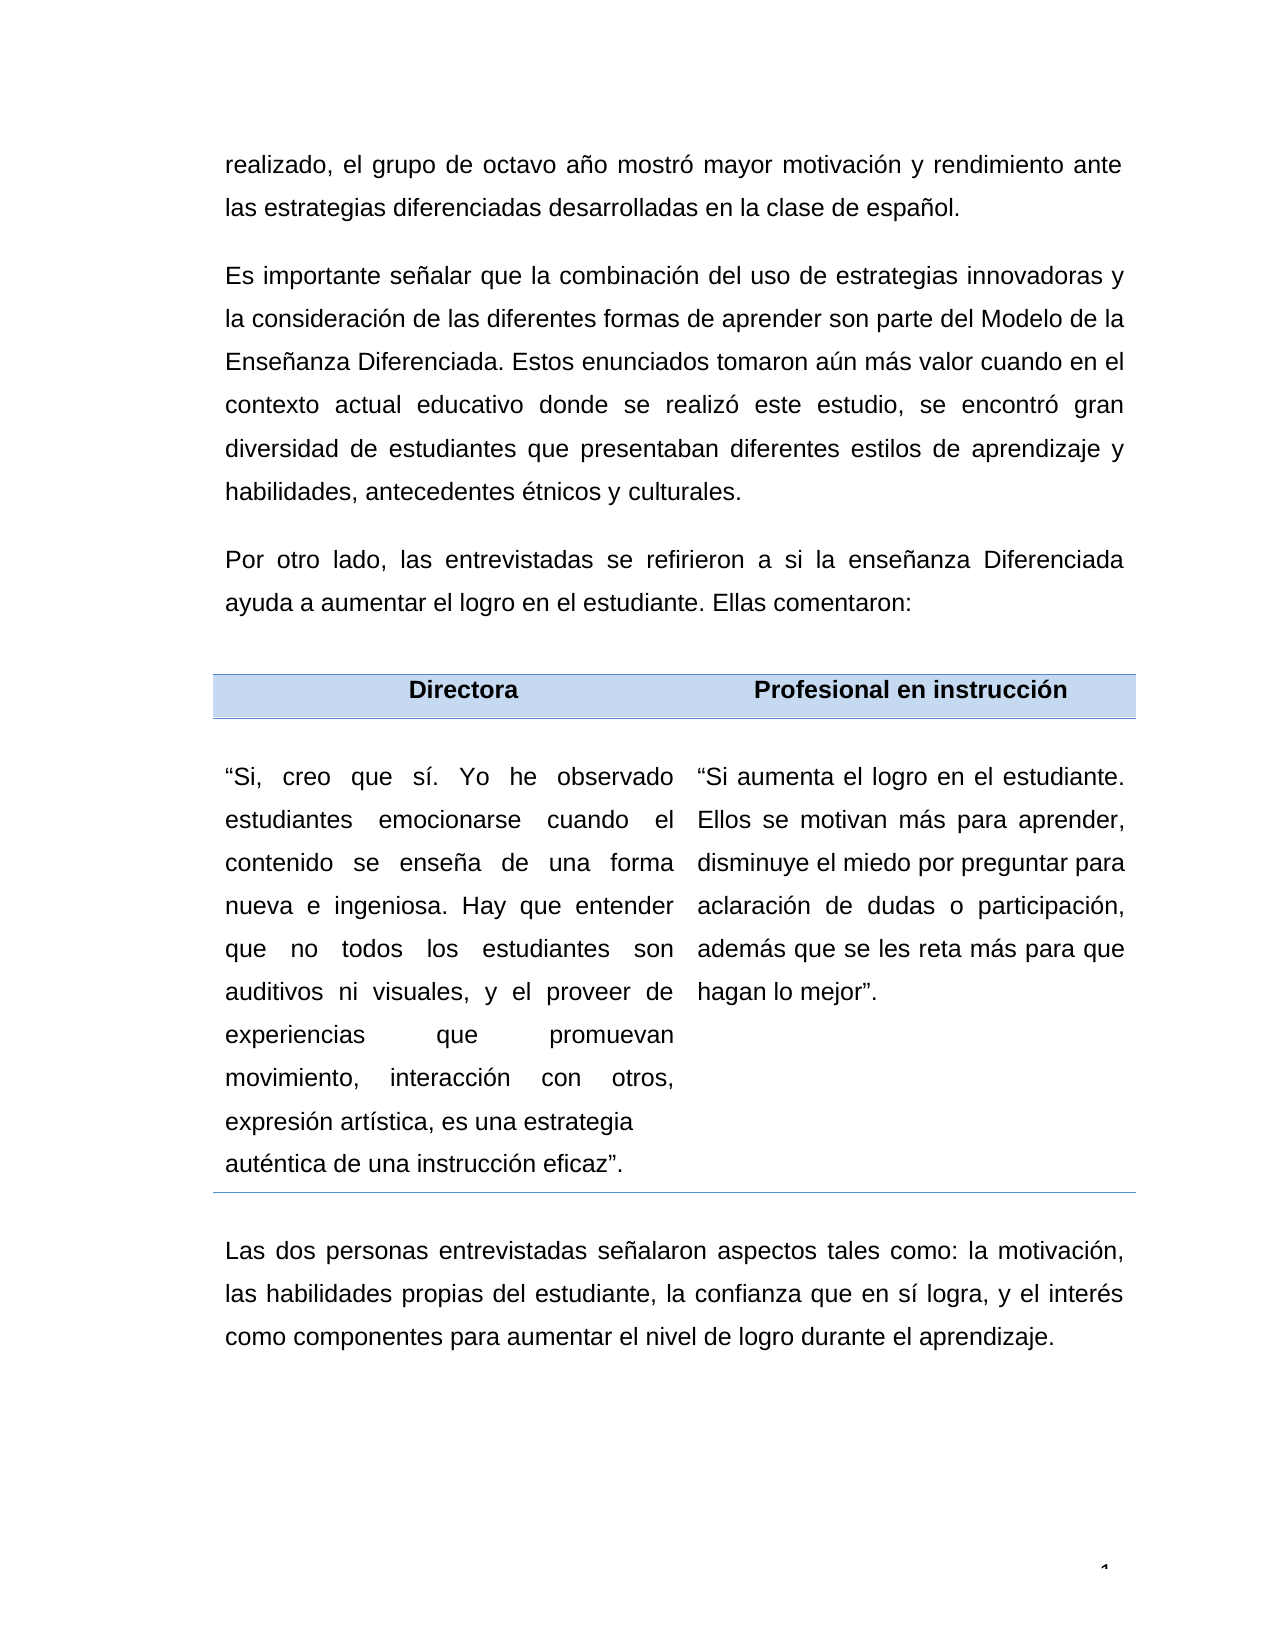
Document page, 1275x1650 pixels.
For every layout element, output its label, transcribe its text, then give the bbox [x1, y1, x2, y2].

text Por otro lado, las entrevistadas se refirieron a si la enseñanza Diferenciada ayuda a aumentar el logro en el estudiante. Ellas comentaron: [225, 545, 1125, 617]
table_header Profesional en instrucción [686, 675, 1136, 717]
table_cell “Si, creo que sí. Yo he observado estudiantes emocionarse cuando el contenido se enseña de una forma nueva e ingeniosa. Hay que entender que no todos los estudiantes son auditivos ni visuales, y el proveer de experiencias que promuevan movimiento, interacción con otros, expresión artística, es una estrategia auténtica de una instrucción eficaz”. [213, 719, 686, 1192]
text Las dos personas entrevistadas señalaron aspectos tales como: la motivación, las habilidades propias del estudiante, la confianza que en sí logra, y el interés como componentes para aumentar el nivel de logro durante el aprendizaje. [225, 1236, 1126, 1351]
text realizado, el grupo de octavo año mostró mayor motivación y rendimiento ante las estrategias diferenciadas desarrolladas en la clase de español. [225, 150, 1124, 222]
table_cell “Si aumenta el logro en el estudiante. Ellos se motivan más para aprender, disminuye el miedo por preguntar para aclaración de dudas o participación, además que se les reta más para que hagan lo mejor”. [686, 719, 1136, 1192]
table_header Directora [213, 675, 686, 717]
text Es importante señalar que la combinación del uso de estrategias innovadoras y la consideración de las diferentes formas de aprender son parte del Modelo de la Enseñanza Diferenciada. Estos enunciados tomaron aún más valor cuando en el contexto actual educativo donde se realizó este estudio, se encontró gran diversidad de estudiantes que presentaban diferentes estilos de aprendizaje y habilidades, antecedentes étnicos y culturales. [225, 261, 1126, 505]
